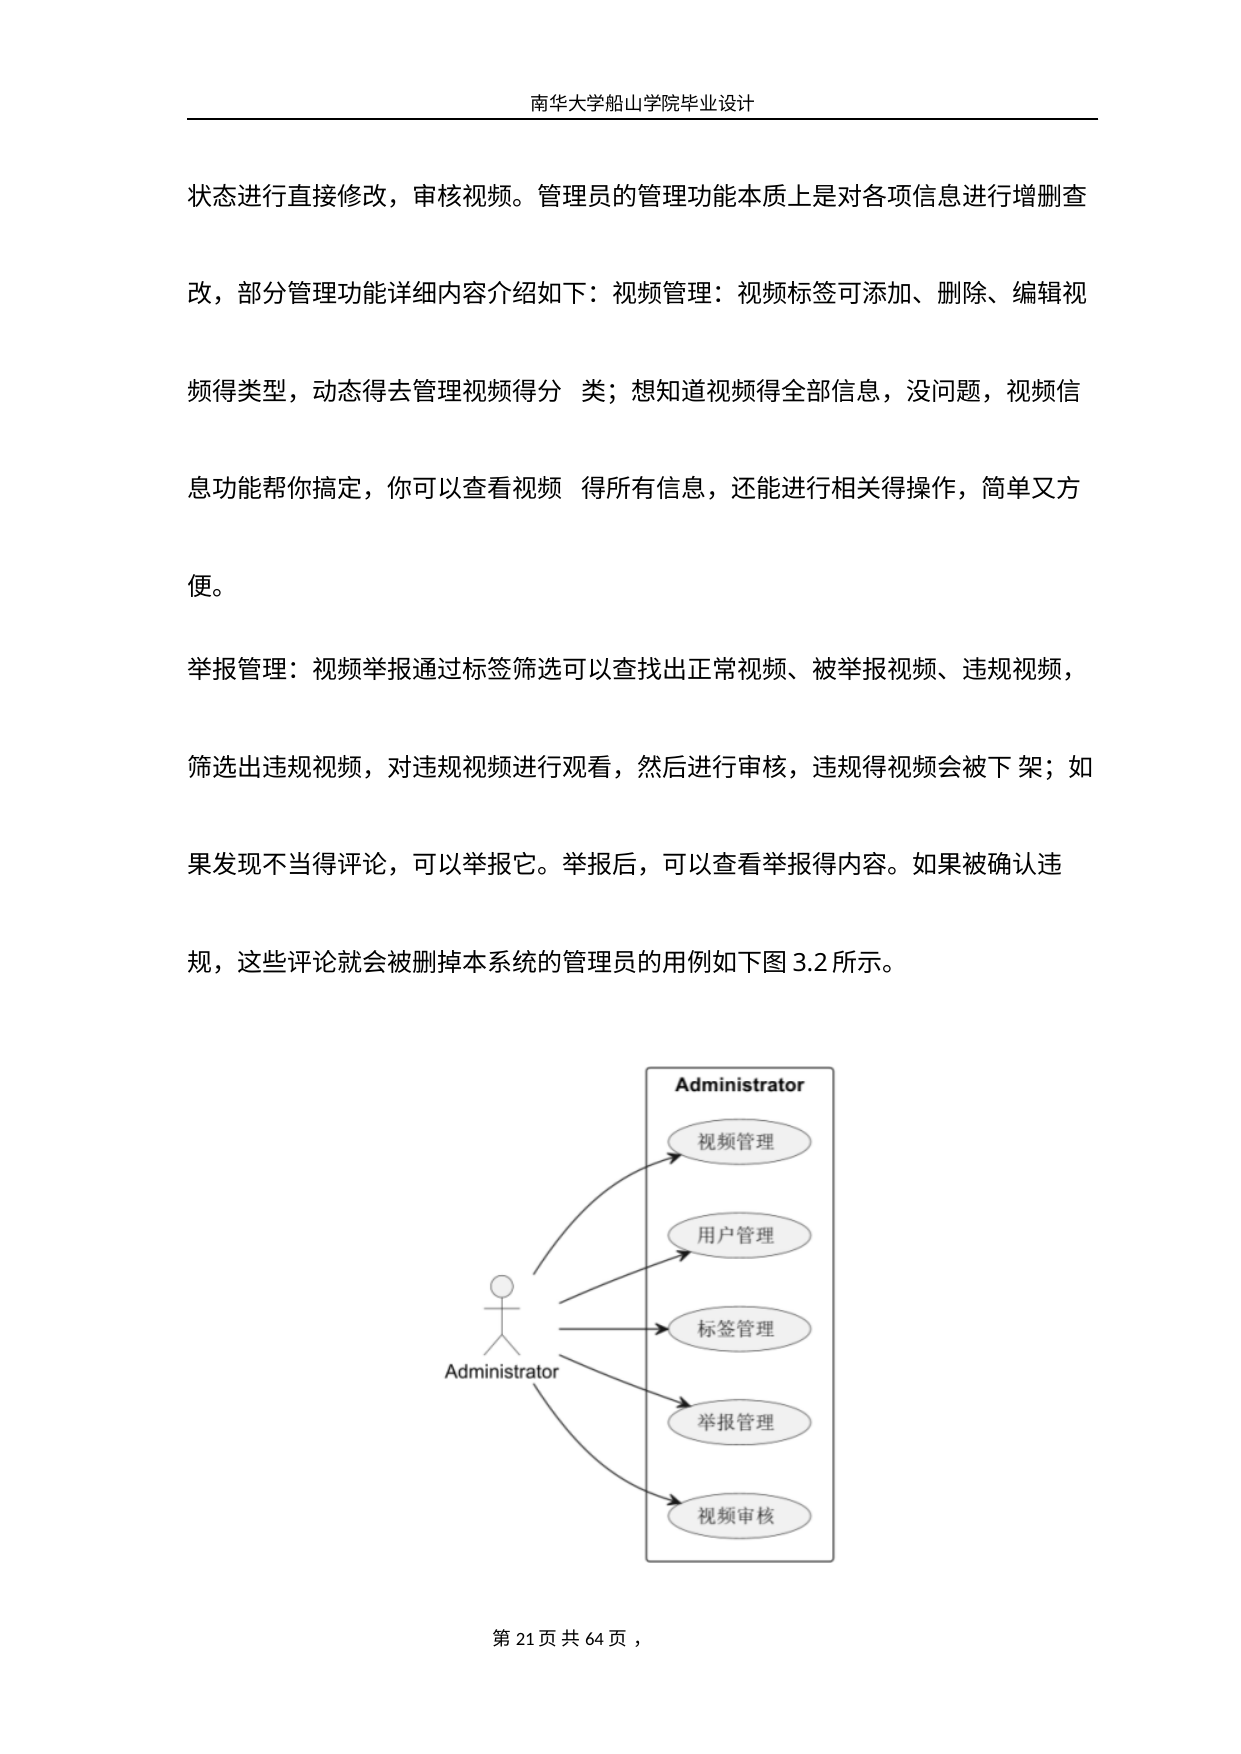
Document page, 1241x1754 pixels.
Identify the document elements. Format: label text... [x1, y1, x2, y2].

list 举报管理：视频举报通过标签筛选可以查找出正常视频、被举报视频、违规视频，筛选出违规视频，对违规视频进行观看，然后进行审核，违规得视频会被下 架；如果发现不当得评论，可以举报它。举报后，可以查看举报得内容。如果被确认违规，这些评论就会被删掉本系统的管理员的用例如下图3.2所示。 [187, 635, 1098, 993]
picture [356, 1060, 1018, 1573]
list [187, 162, 1098, 617]
